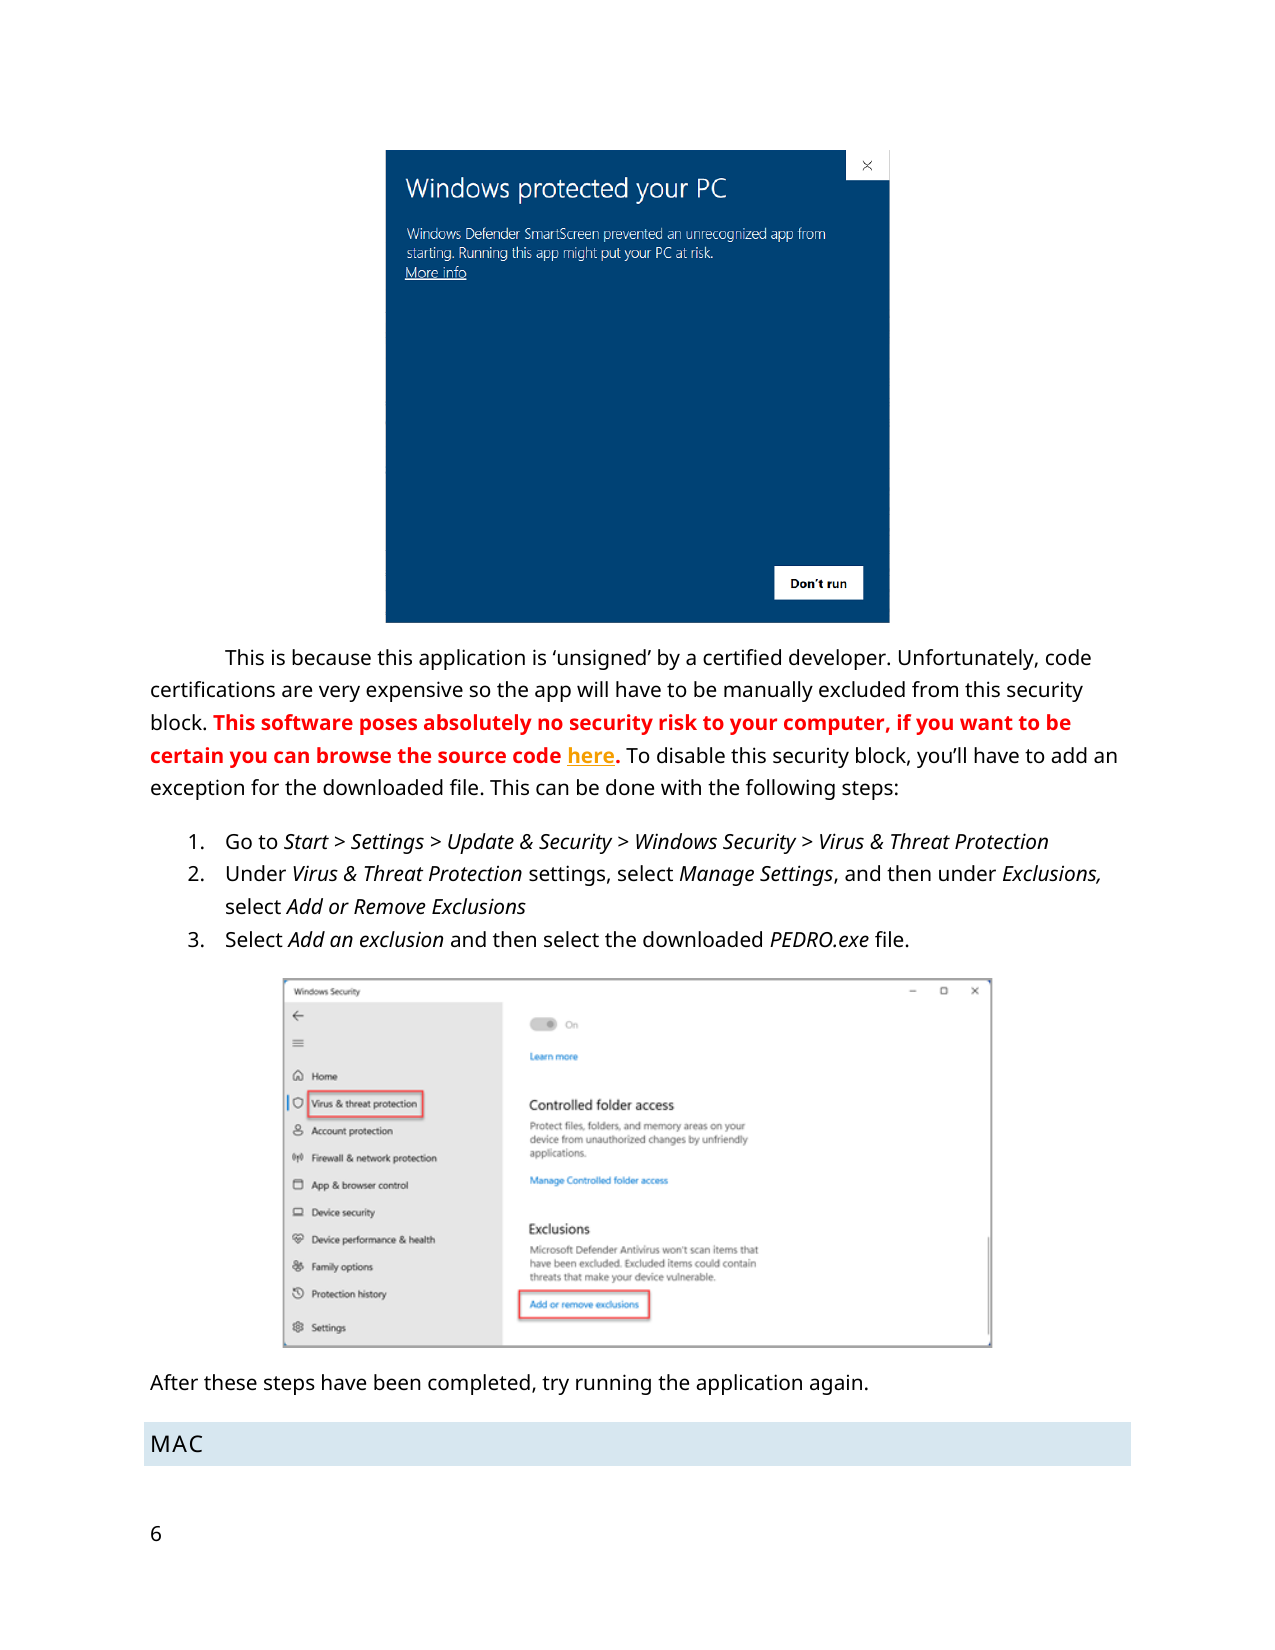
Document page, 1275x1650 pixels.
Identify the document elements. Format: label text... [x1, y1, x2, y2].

subtitle Mac [150, 1428, 1125, 1459]
list Go to Start > Settings > Update & Security > Windows Security > Virus & Threat Protection [187, 827, 1125, 855]
picture [385, 150, 890, 623]
text After these steps have been completed, try running the application again. [150, 1368, 1125, 1397]
list Under Virus & Threat Protection settings, select Manage Settings, and then under Exclusions, select Add or Remove Exclusions [187, 859, 1125, 921]
text This is because this application is ‘unsigned’ by a certified developer. Unfortunately, code certifications are very expensive so the app will have to be manually excluded from this security block. This software poses absolutely no security risk to your computer, if you want to be certain you can browse the source code here. To disable this security block, you’ll have to add an exception for the downloaded file. This can be done with the following steps: [150, 643, 1125, 802]
picture [282, 978, 993, 1348]
list Select Add an exclusion and then select the downloaded PEDRO.exe file. [187, 925, 1125, 953]
